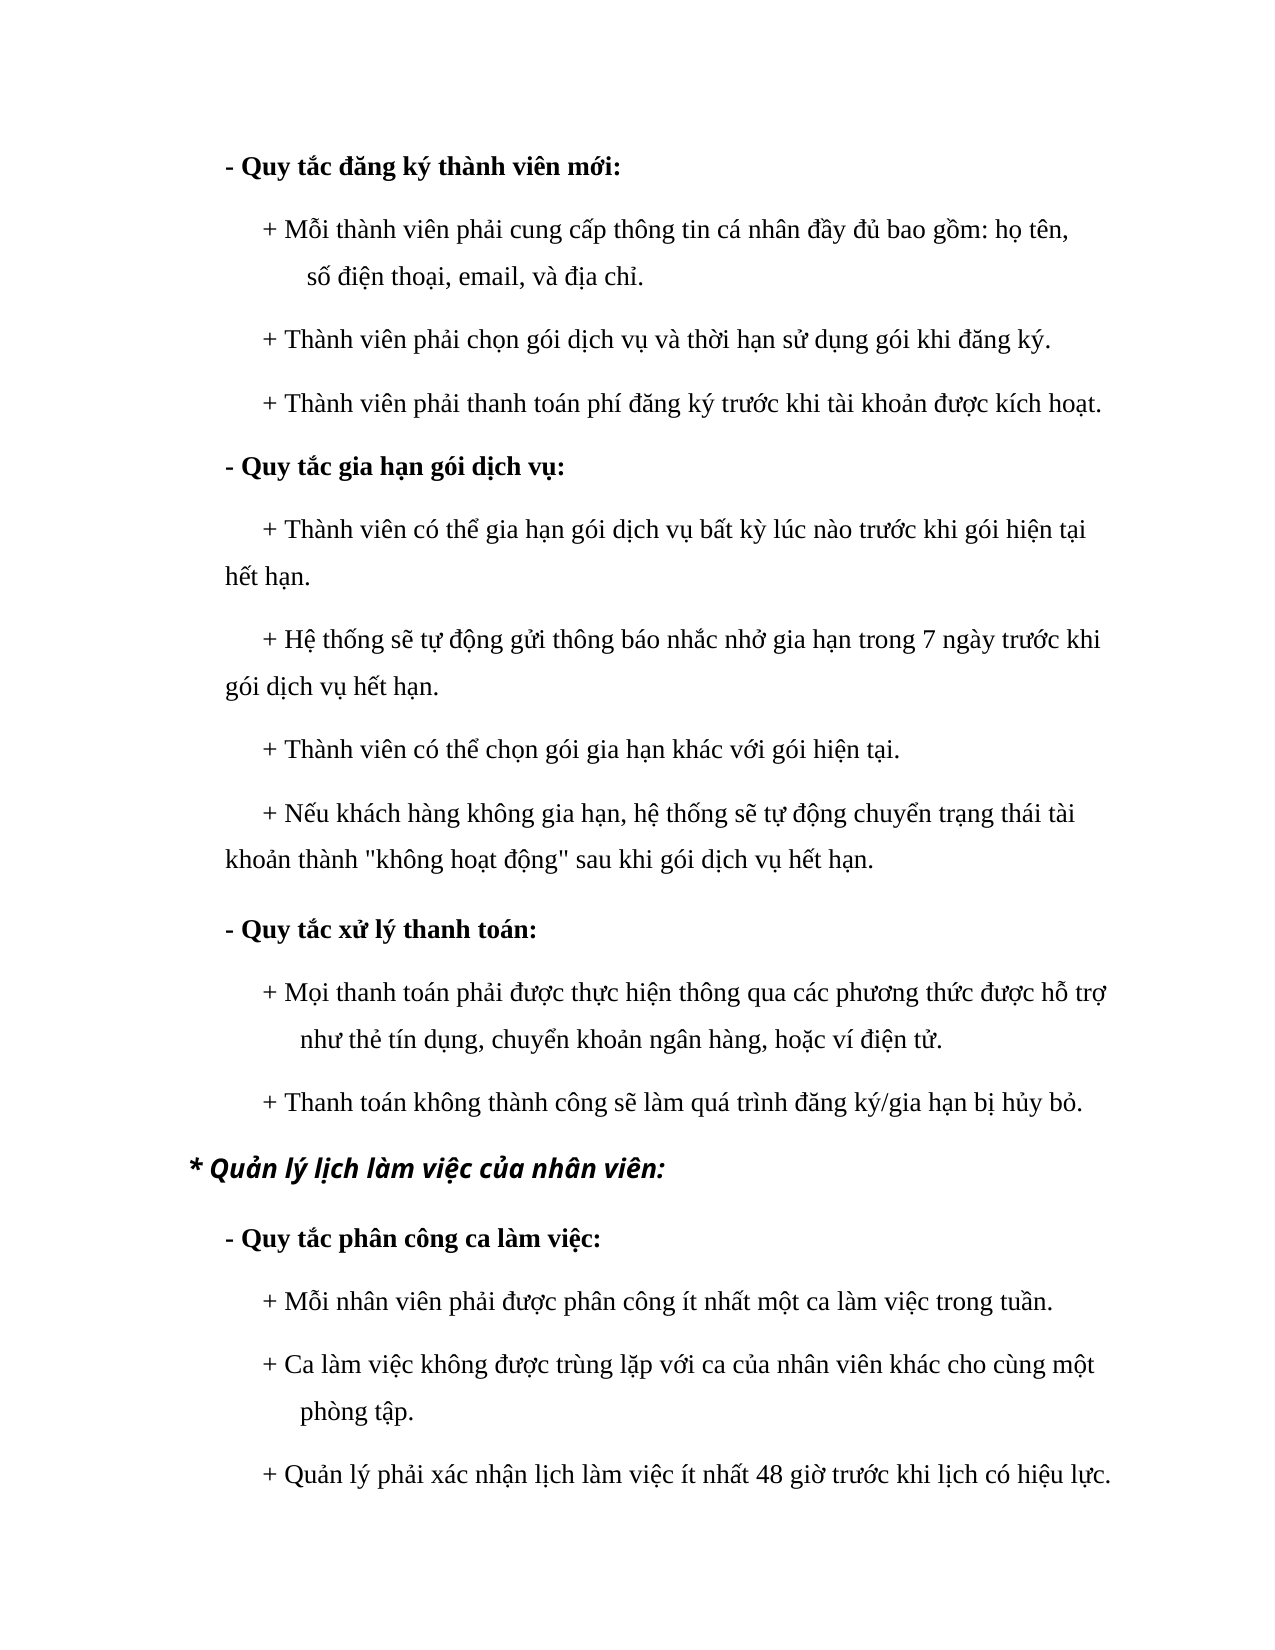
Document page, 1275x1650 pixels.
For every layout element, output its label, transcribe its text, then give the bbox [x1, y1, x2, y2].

text + Thanh toán không thành công sẽ làm quá trình đăng ký/gia hạn bị hủy bỏ. [187, 1086, 1125, 1118]
text - Quy tắc phân công ca làm việc: [150, 1222, 1125, 1253]
text + Hệ thống sẽ tự động gửi thông báo nhắc nhở gia hạn trong 7 ngày trước khi gói dịch vụ hết hạn. [187, 623, 1125, 701]
text + Thành viên phải chọn gói dịch vụ và thời hạn sử dụng gói khi đăng ký. [187, 323, 1125, 354]
text + Mọi thanh toán phải được thực hiện thông qua các phương thức được hỗ trợ như thẻ tín dụng, chuyển khoản ngân hàng, hoặc ví điện tử. [187, 976, 1125, 1054]
text + Ca làm việc không được trùng lặp với ca của nhân viên khác cho cùng một phòng tập. [187, 1348, 1125, 1426]
text + Quản lý phải xác nhận lịch làm việc ít nhất 48 giờ trước khi lịch có hiệu lực. [187, 1458, 1125, 1489]
text + Mỗi thành viên phải cung cấp thông tin cá nhân đầy đủ bao gồm: họ tên, số điện thoại, email, và địa chỉ. [187, 213, 1125, 291]
text + Mỗi nhân viên phải được phân công ít nhất một ca làm việc trong tuần. [187, 1285, 1125, 1316]
text - Quy tắc đăng ký thành viên mới: [150, 150, 1125, 181]
text - Quy tắc gia hạn gói dịch vụ: [150, 450, 1125, 481]
text - Quy tắc xử lý thanh toán: [150, 913, 1125, 944]
text + Nếu khách hàng không gia hạn, hệ thống sẽ tự động chuyển trạng thái tài khoản thành "không hoạt động" sau khi gói dịch vụ hết hạn. [187, 797, 1092, 874]
text + Thành viên có thể chọn gói gia hạn khác với gói hiện tại. [187, 733, 1125, 764]
text + Thành viên có thể gia hạn gói dịch vụ bất kỳ lúc nào trước khi gói hiện tại hết hạn. [187, 513, 1125, 591]
text * Quản lý lịch làm việc của nhân viên: [187, 1150, 1125, 1187]
text + Thành viên phải thanh toán phí đăng ký trước khi tài khoản được kích hoạt. [187, 387, 1125, 418]
